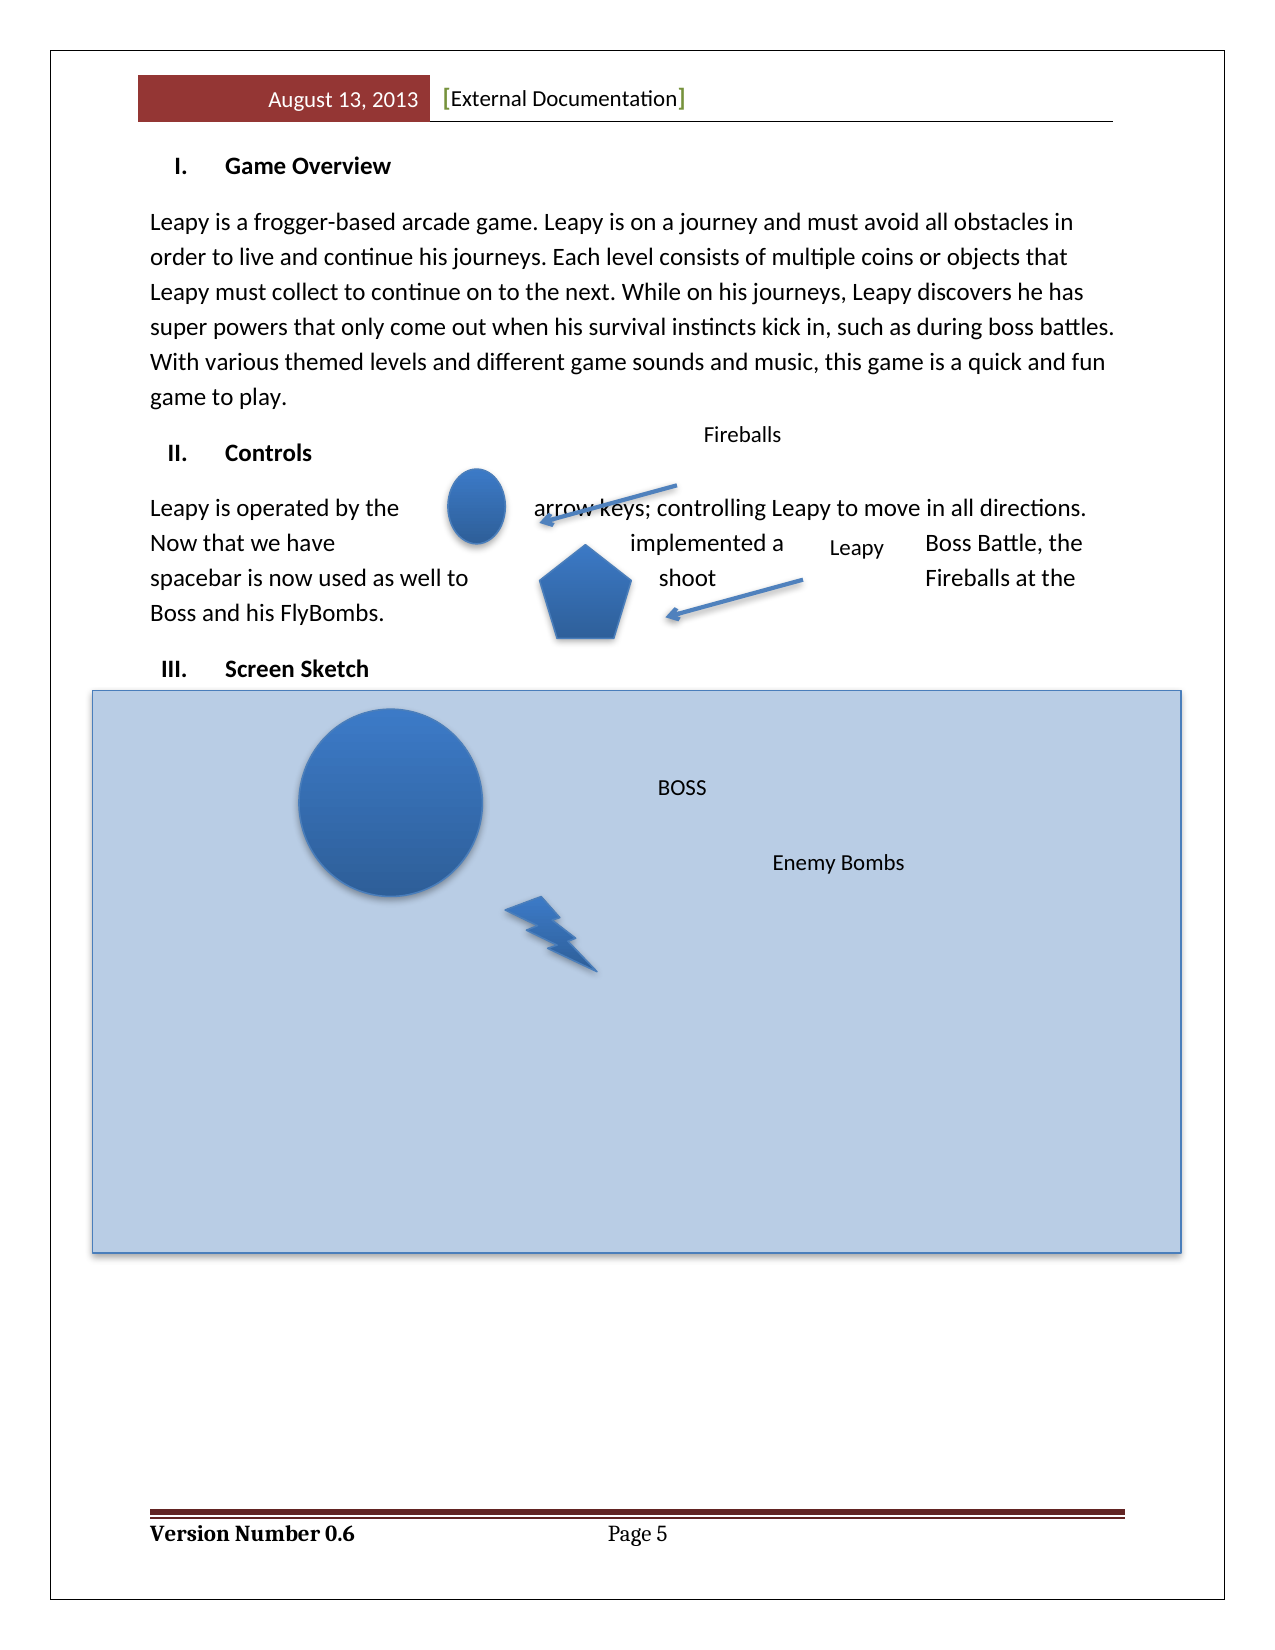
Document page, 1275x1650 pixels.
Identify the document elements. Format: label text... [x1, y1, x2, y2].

list Game Overview [187, 150, 1125, 181]
list Screen Sketch [187, 653, 1125, 684]
text Leapy is operated by the arrow keys; controlling Leapy to move in all directions. Now that we have implemented a Boss Battle, the spacebar is now used as well to shoot Fireballs at the Boss and his FlyBombs. [150, 492, 1125, 628]
text Leapy is a frogger-based arcade game. Leapy is on a journey and must avoid all obstacles in order to live and continue his journeys. Each level consists of multiple coins or objects that Leapy must collect to continue on to the next. While on his journeys, Leapy discovers he has super powers that only come out when his survival instincts kick in, such as during boss battles. With various themed levels and different game sounds and music, this game is a quick and fun game to play. [150, 206, 1125, 411]
list Controls [187, 437, 1125, 467]
